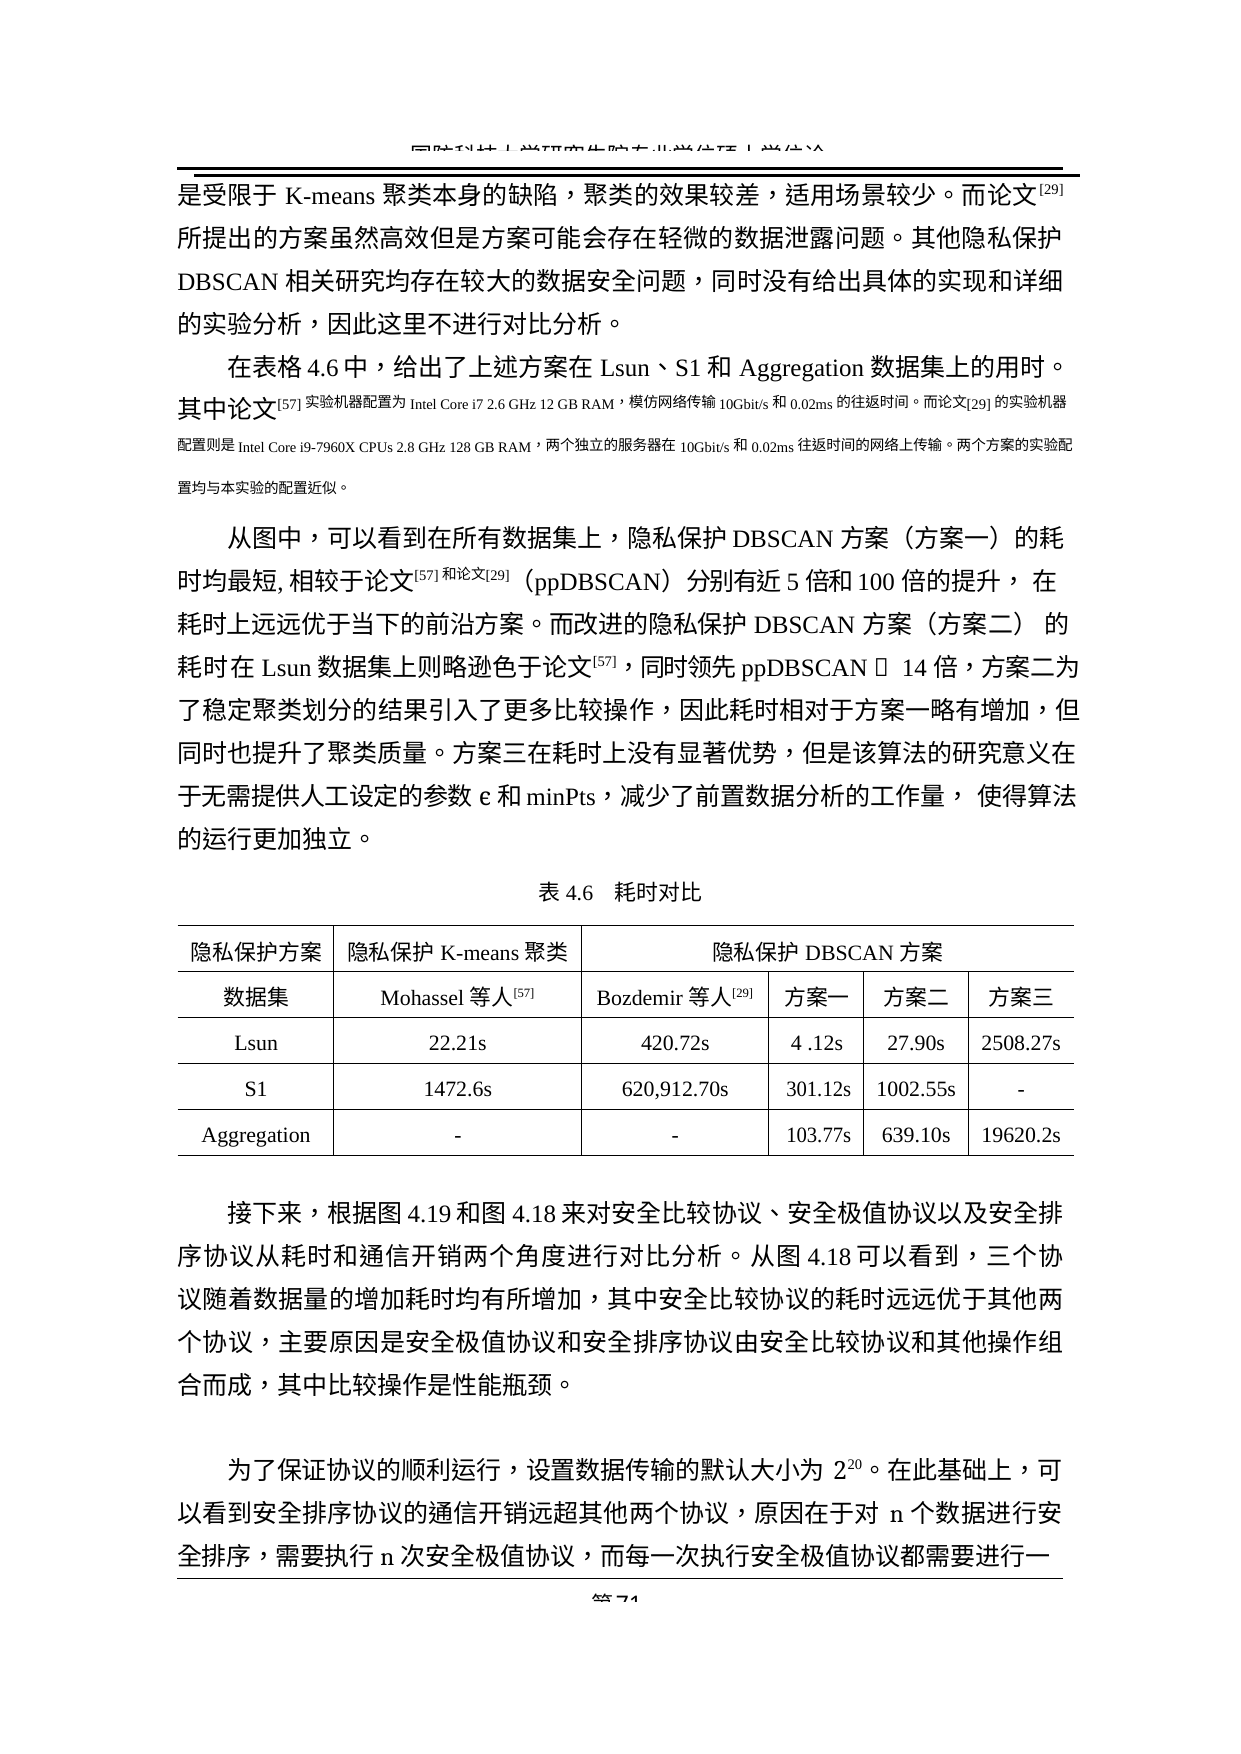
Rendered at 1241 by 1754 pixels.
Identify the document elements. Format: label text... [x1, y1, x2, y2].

table_cell 301.12s [769, 1064, 863, 1109]
table_cell 103.77s [769, 1110, 863, 1155]
table_cell 27.90s [864, 1018, 968, 1063]
table_header 隐私保护 DBSCAN 方案 [582, 926, 1074, 971]
table_cell - [334, 1110, 581, 1155]
table_cell Lsun [178, 1018, 333, 1063]
table_cell Aggregation [178, 1110, 333, 1155]
table_cell 420.72s [582, 1018, 768, 1063]
table_cell 2508.27s [969, 1018, 1074, 1063]
table_cell 1472.6s [334, 1064, 581, 1109]
text 接下来，根据图4.19和图4.18来对安全比较协议、安全极值协议以及安全排序协议从耗时和通信开销两个角度进行对比分析。从图4.18可以看到，三个协议随着数据量的增加耗时均有所增加，其中安全比较协议的耗时远远优于其他两个协议，主要原因是安全极值协议和安全排序协议由安全比较协议和其他操作组合而成，其中比较操作是性能瓶颈。 [177, 1196, 1063, 1402]
table_cell Bozdemir 等人[29] [582, 972, 768, 1017]
text 从图中，可以看到在所有数据集上，隐私保护DBSCAN 方案（方案一）的耗时均最短, 相较于论文[57] 和论文[29]（ppDBSCAN）分别有近 5 倍和 100 倍的提升， 在耗时上远远优于当下的前沿方案。而改进的隐私保护 DBSCAN 方案（方案二） 的耗时在Lsun 数据集上则略逊色于论文[57]，同时领先 ppDBSCAN 约 14 倍，方案二为了稳定聚类划分的结果引入了更多比较操作，因此耗时相对于方案一略有增加，但同时也提升了聚类质量。方案三在耗时上没有显著优势，但是该算法的研究意义在于无需提供人工设定的参数 ϵ 和 minPts，减少了前置数据分析的工作量， 使得算法的运行更加独立。 [177, 521, 1081, 855]
table_cell 方案二 [864, 972, 968, 1017]
table_cell 639.10s [864, 1110, 968, 1155]
table_cell 19620.2s [969, 1110, 1074, 1155]
text 是受限于 K-means 聚类本身的缺陷，聚类的效果较差，适用场景较少。而论文[29] 所提出的方案虽然高效但是方案可能会存在轻微的数据泄露问题。其他隐私保护DBSCAN 相关研究均存在较大的数据安全问题，同时没有给出具体的实现和详细的实验分析，因此这里不进行对比分析。 [177, 178, 1063, 340]
table_header 隐私保护 K-means 聚类 [334, 926, 581, 971]
text 为了保证协议的顺利运行，设置数据传输的默认大小为 220。在此基础上，可以看到安全排序协议的通信开销远超其他两个协议，原因在于对 n 个数据进行安全排序，需要执行 n 次安全极值协议，而每一次执行安全极值协议都需要进行一 [177, 1452, 1063, 1572]
table_cell S1 [178, 1064, 333, 1109]
text 表 4.6 耗时对比 [538, 877, 1094, 907]
table_cell 22.21s [334, 1018, 581, 1063]
table_cell 方案一 [769, 972, 863, 1017]
table_cell 1002.55s [864, 1064, 968, 1109]
table_cell 数据集 [178, 972, 333, 1017]
table_cell - [582, 1110, 768, 1155]
table_cell 620,912.70s [582, 1064, 768, 1109]
text 在表格4.6中，给出了上述方案在 Lsun、S1 和 Aggregation 数据集上的用时。其中论文[57] 实验机器配置为 Intel Core i7 2.6 GHz 12 GB RAM，模仿网络传输10Gbit/s 和 0.02ms 的往返时间。而论文[29] 的实验机器配置则是Intel Core i9-7960X CPUs 2.8 GHz 128 GB RAM，两个独立的服务器在 10Gbit/s 和 0.02ms 往返时间的网络上传输。两个方案的实验配置均与本实验的配置近似。 [177, 349, 1080, 512]
table_cell - [969, 1064, 1074, 1109]
table_header 隐私保护方案 [178, 926, 333, 971]
table_cell 4 .12s [769, 1018, 863, 1063]
table_cell 方案三 [969, 972, 1074, 1017]
table_cell Mohassel 等人[57] [334, 972, 581, 1017]
